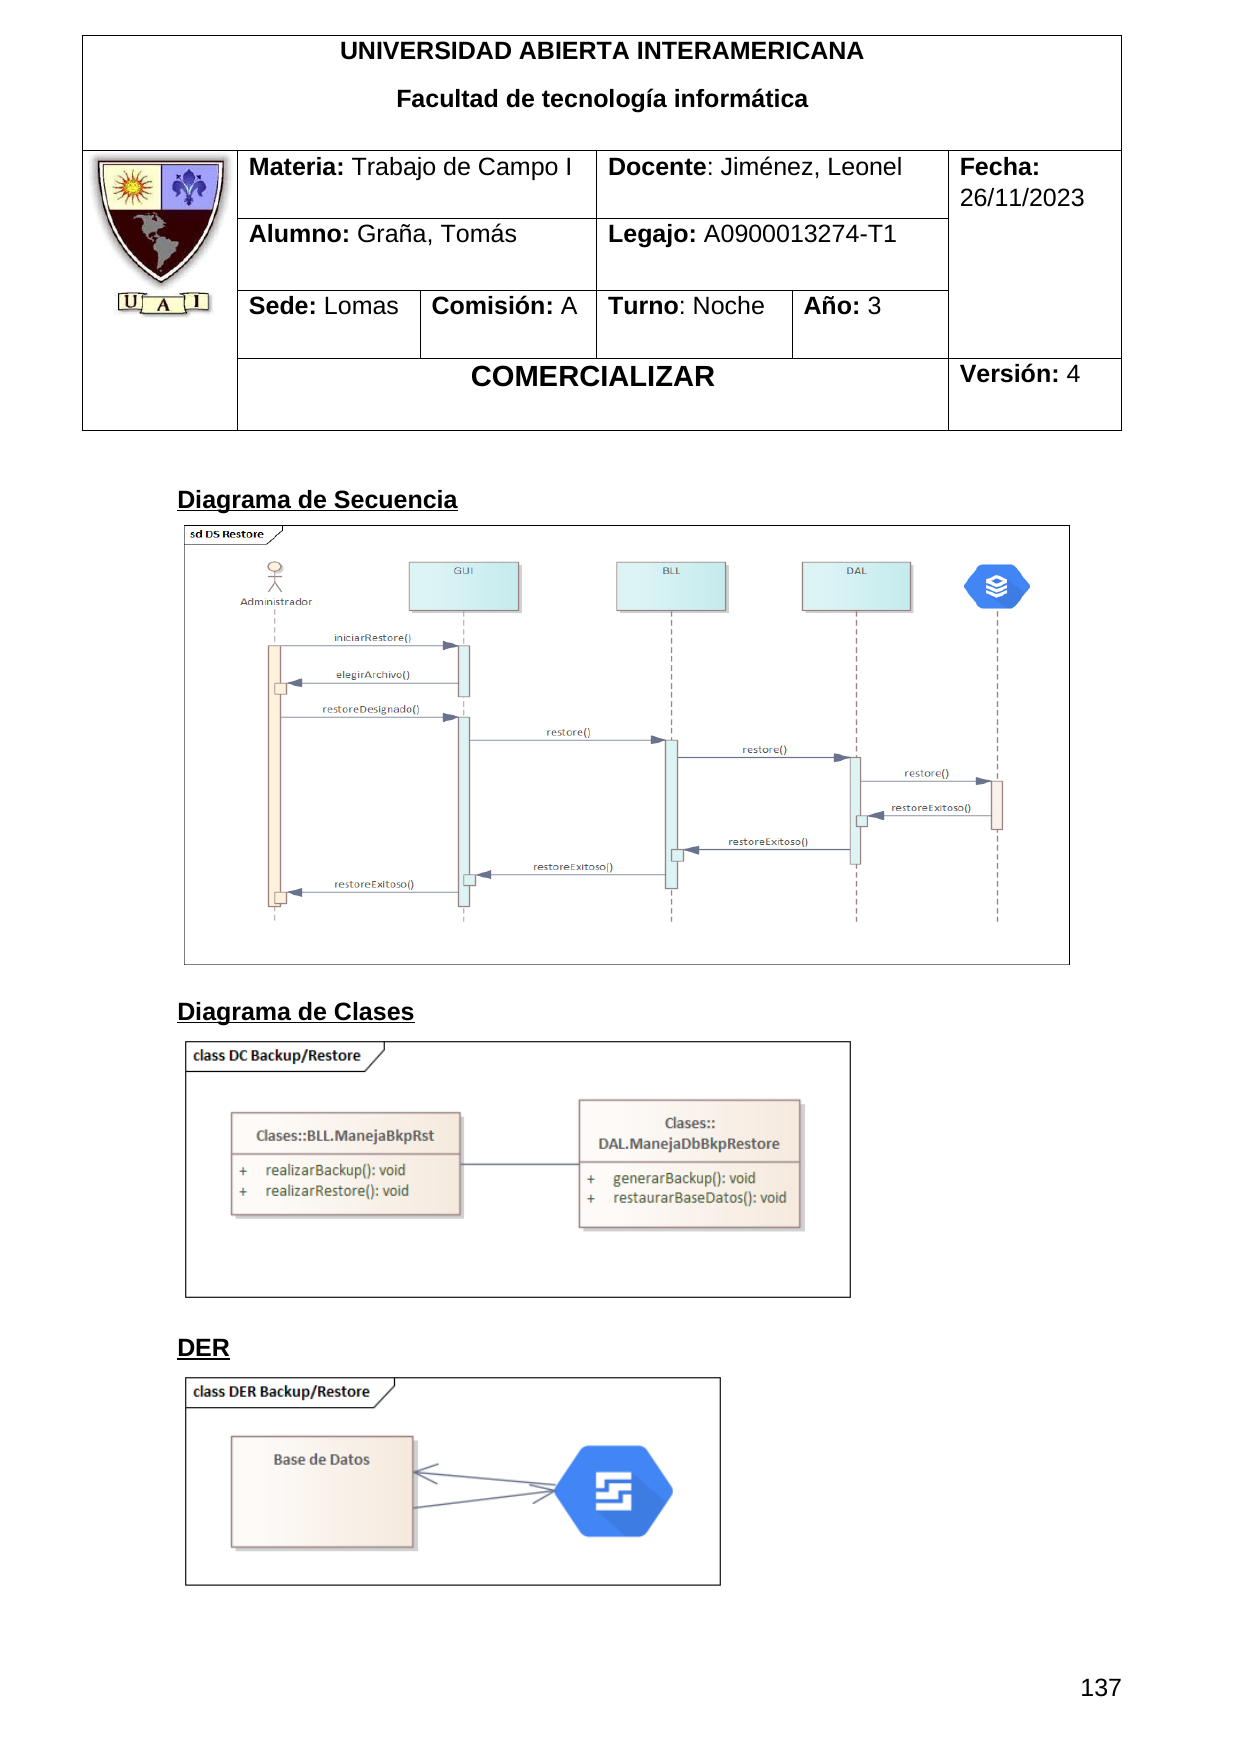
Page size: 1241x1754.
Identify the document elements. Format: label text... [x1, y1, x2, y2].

picture [177, 1032, 859, 1306]
subtitle Diagrama de Clases [177, 997, 1122, 1026]
picture [177, 1368, 729, 1595]
subtitle Diagrama de Secuencia [177, 485, 1122, 513]
subtitle DER [177, 1333, 1122, 1362]
picture [177, 520, 1076, 970]
picture [87, 151, 234, 320]
